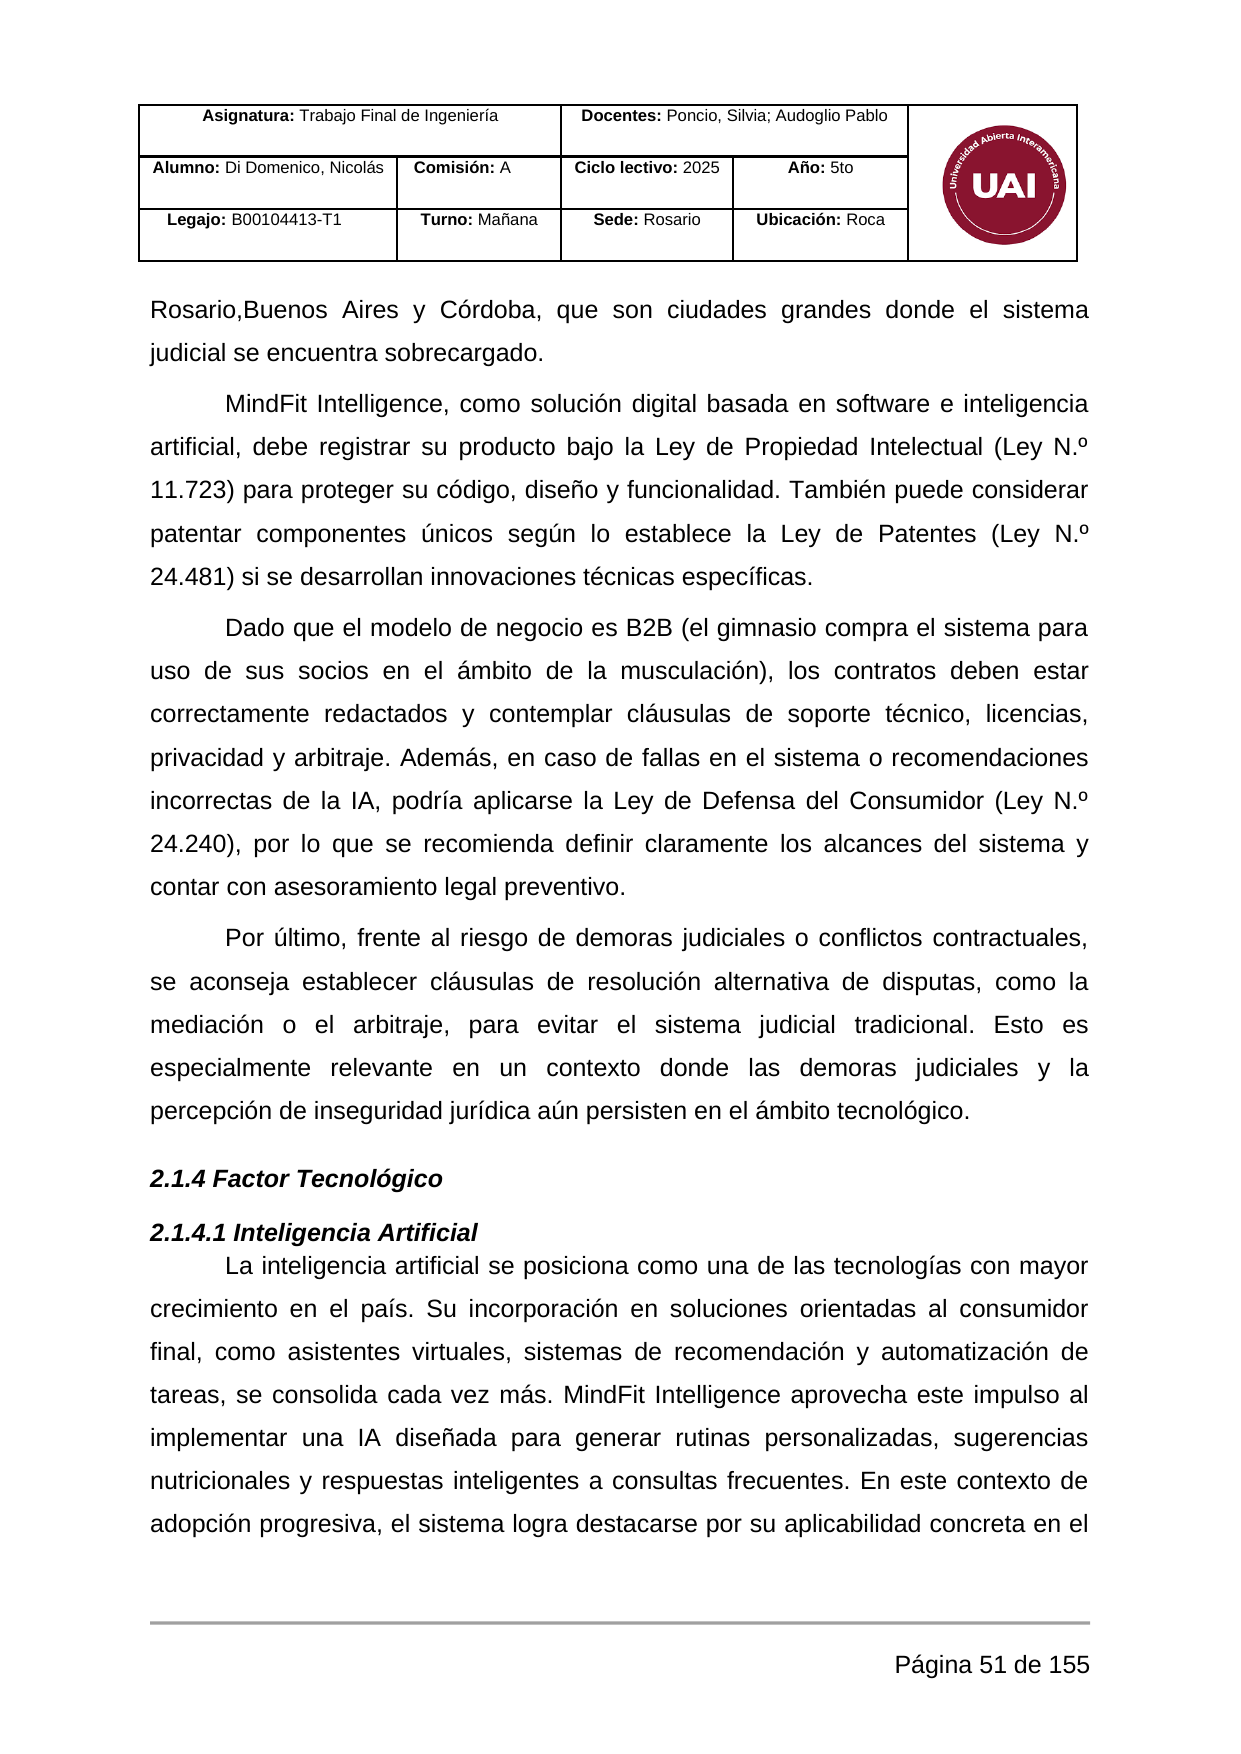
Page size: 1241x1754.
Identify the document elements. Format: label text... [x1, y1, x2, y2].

text Dado que el modelo de negocio es B2B (el gimnasio compra el sistema para uso de sus socios en el ámbito de la musculación), los contratos deben estar correctamente redactados y contemplar cláusulas de soporte técnico, licencias, privacidad y arbitraje. Además, en caso de fallas en el sistema o recomendaciones incorrectas de la IA, podría aplicarse la Ley de Defensa del Consumidor (Ley N.º 24.240), por lo que se recomienda definir claramente los alcances del sistema y contar con asesoramiento legal preventivo. [150, 613, 1090, 901]
text Por último, frente al riesgo de demoras judiciales o conflictos contractuales, se aconseja establecer cláusulas de resolución alternativa de disputas, como la mediación o el arbitraje, para evitar el sistema judicial tradicional. Esto es especialmente relevante en un contexto donde las demoras judiciales y la percepción de inseguridad jurídica aún persisten en el ámbito tecnológico. [150, 923, 1090, 1125]
subtitle 2.1.4 Factor Tecnológico [150, 1164, 1090, 1193]
text MindFit Intelligence, como solución digital basada en software e inteligencia artificial, debe registrar su producto bajo la Ley de Propiedad Intelectual (Ley N.º 11.723) para proteger su código, diseño y funcionalidad. También puede considerar patentar componentes únicos según lo establece la Ley de Patentes (Ley N.º 24.481) si se desarrollan innovaciones técnicas específicas. [150, 389, 1090, 591]
subtitle 2.1.4.1 Inteligencia Artificial [150, 1218, 1090, 1247]
picture [939, 118, 1068, 150]
